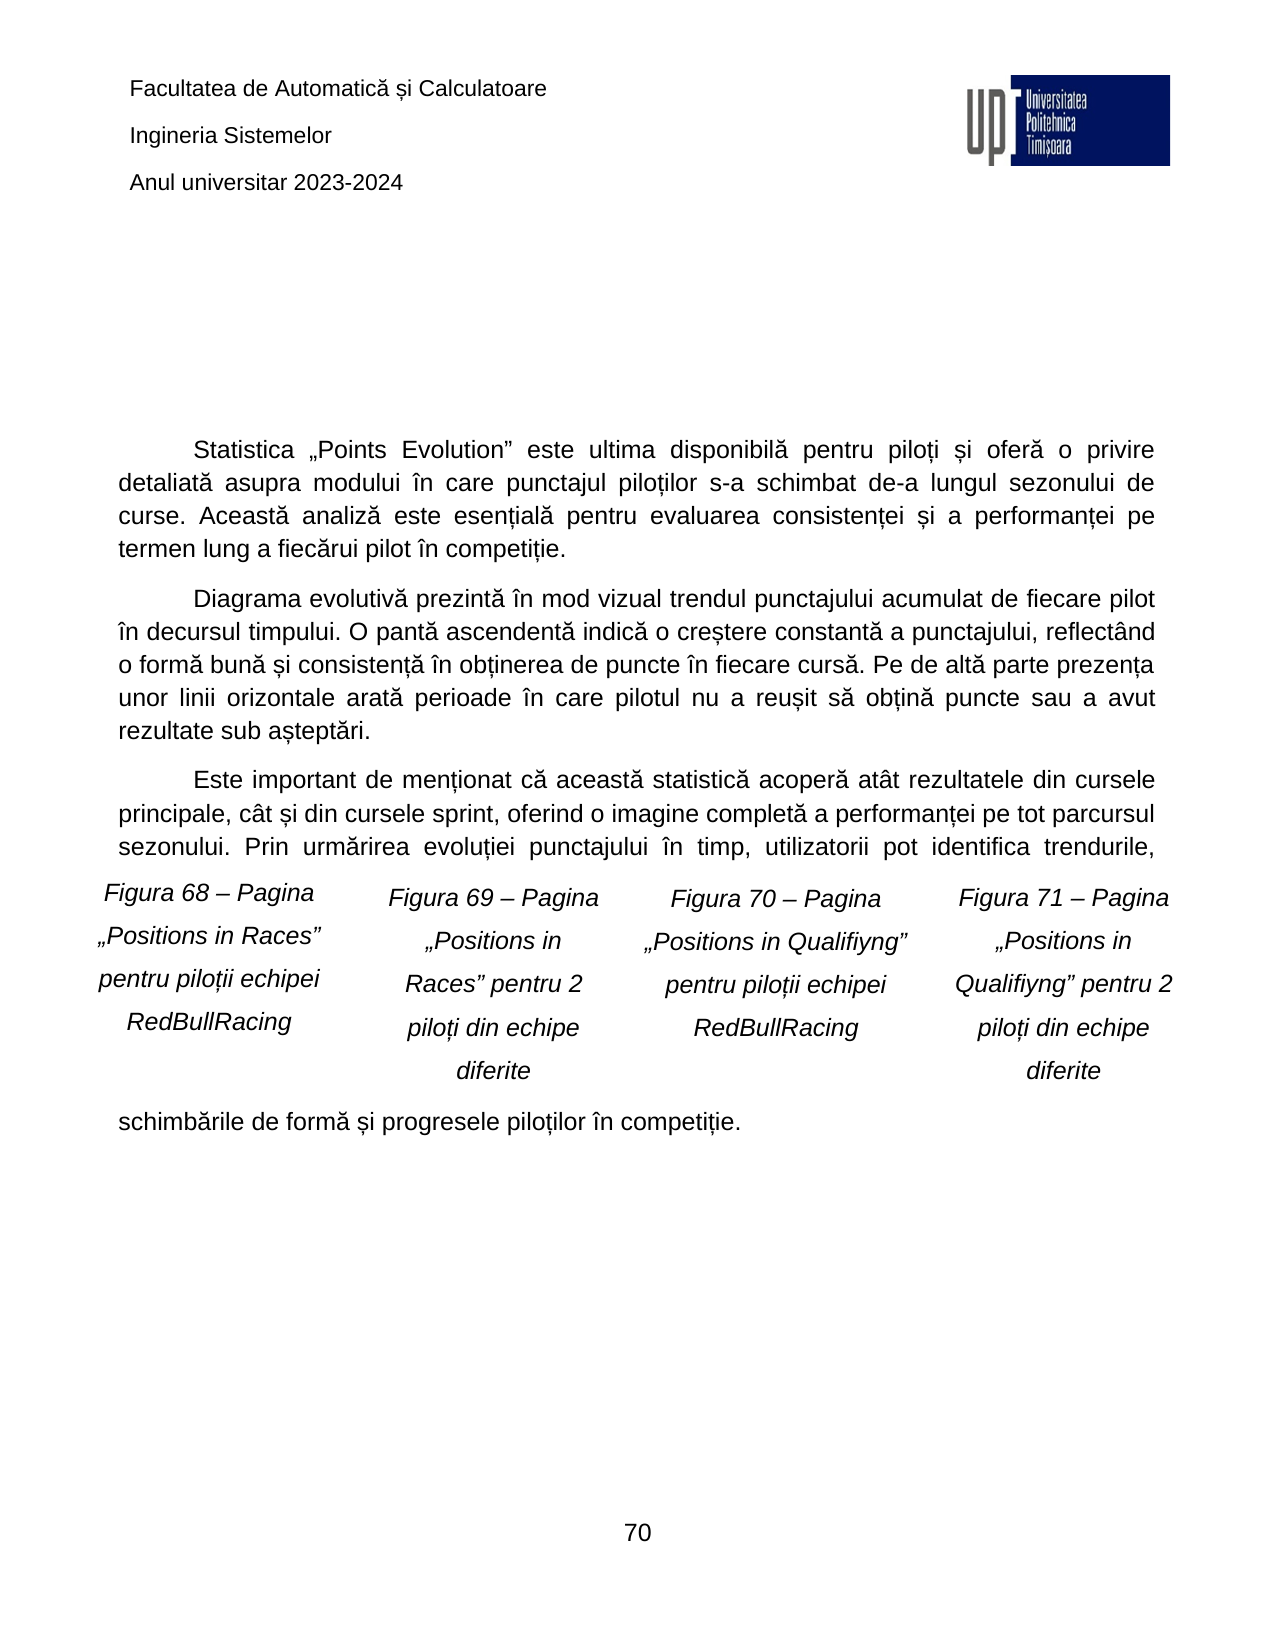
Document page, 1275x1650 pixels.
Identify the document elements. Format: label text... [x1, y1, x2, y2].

text Este important de menționat că această statistică acoperă atât rezultatele din cursele principale, cât și din cursele sprint, oferind o imagine completă a performanței pe tot parcursul sezonului. Prin urmărirea evoluției punctajului în timp, utilizatorii pot identifica trendurile, schimbările de formă și progresele piloților în competiție. [118, 766, 1157, 1136]
text Diagrama evolutivă prezintă în mod vizual trendul punctajului acumulat de fiecare pilot în decursul timpului. O pantă ascendentă indică o creștere constantă a punctajului, reflectând o formă bună și consistență în obținerea de puncte în fiecare cursă. Pe de altă parte prezența unor linii orizontale arată perioade în care pilotul nu a reușit să obțină puncte sau a avut rezultate sub așteptări. [118, 584, 1157, 744]
picture [967, 75, 1171, 166]
text Statistica „Points Evolution” este ultima disponibilă pentru piloți și oferă o privire detaliată asupra modului în care punctajul piloților s-a schimbat de-a lungul sezonului de curse. Această analiză este esențială pentru evaluarea consistenței și a performanței pe termen lung a fiecărui pilot în competiție. [118, 435, 1157, 563]
